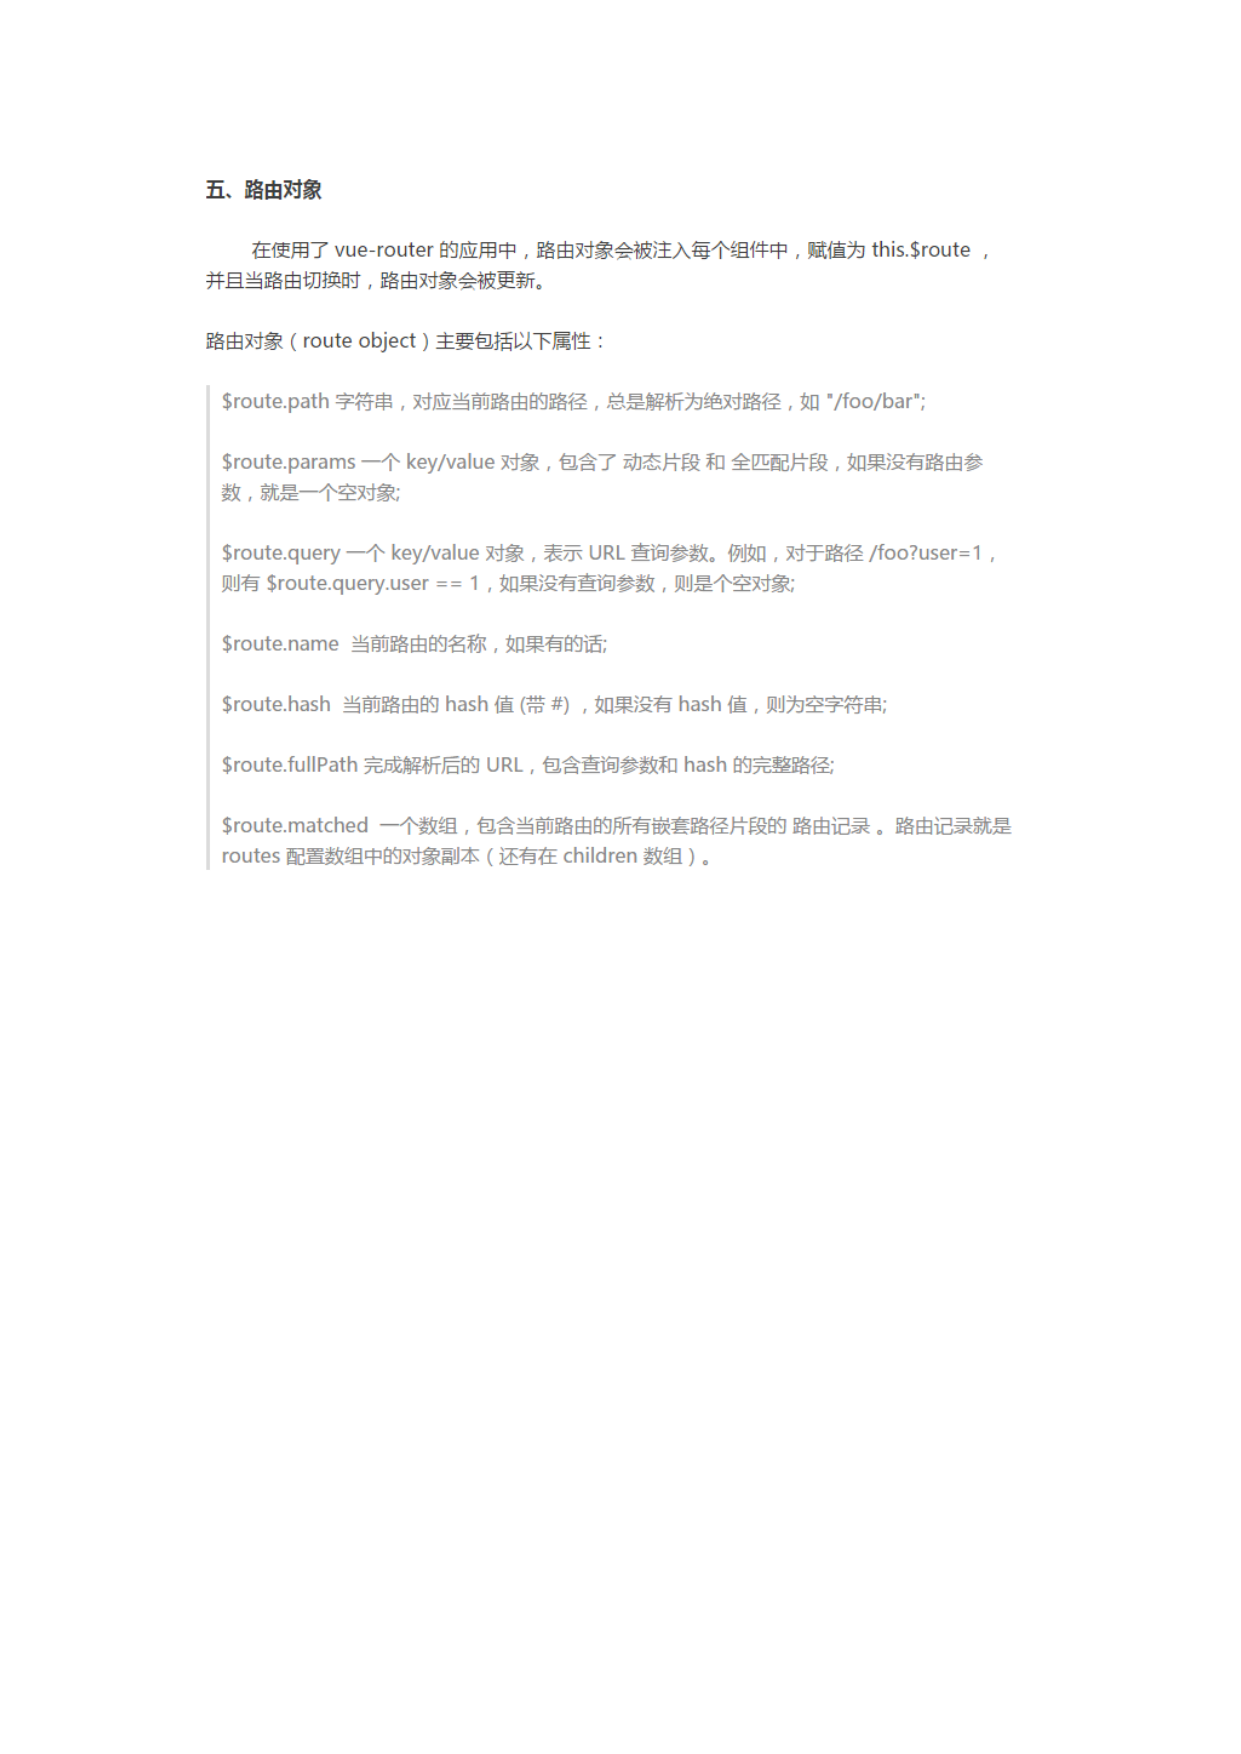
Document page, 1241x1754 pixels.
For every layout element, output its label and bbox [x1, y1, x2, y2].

picture [187, 162, 1053, 887]
